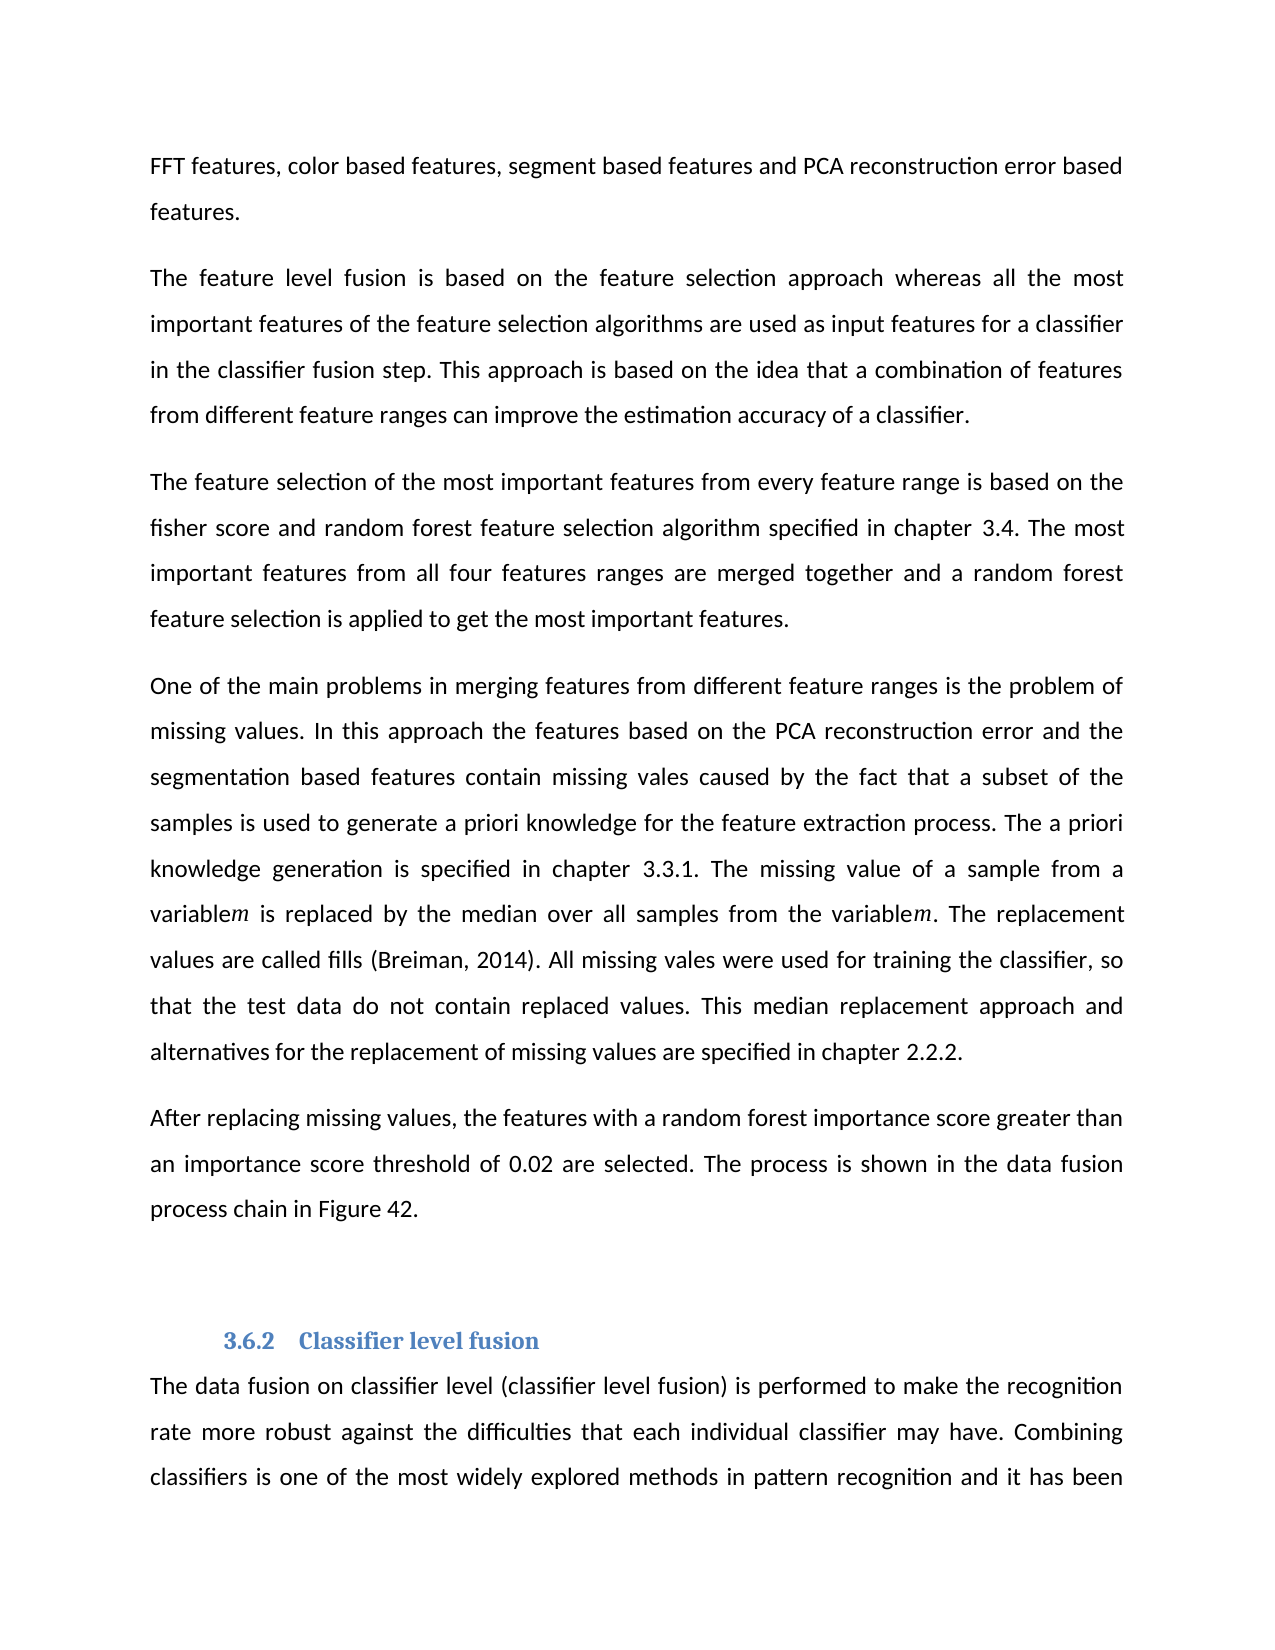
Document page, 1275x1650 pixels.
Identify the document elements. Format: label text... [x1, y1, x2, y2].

text One of the main problems in merging features from different feature ranges is the problem of missing values. In this approach the features based on the PCA reconstruction error and the segmentation based features contain missing vales caused by the fact that a subset of the samples is used to generate a priori knowledge for the feature extraction process. The a priori knowledge generation is specified in chapter 3.3.1. The missing value of a sample from a variable is replaced by the median over all samples from the variable. The replacement values are called fills . All missing vales were used for training the classifier, so that the test data do not contain replaced values. This median replacement approach and alternatives for the replacement of missing values are specified in chapter 2.2.2. [150, 670, 1125, 1066]
text The feature level fusion is based on the feature selection approach whereas all the most important features of the feature selection algorithms are used as input features for a classifier in the classifier fusion step. This approach is based on the idea that a combination of features from different feature ranges can improve the estimation accuracy of a classifier. [150, 262, 1125, 430]
text The feature selection of the most important features from every feature range is based on the fisher score and random forest feature selection algorithm specified in chapter 3.4. The most important features from all four features ranges are merged together and a random forest feature selection is applied to get the most important features. [150, 466, 1125, 634]
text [150, 1370, 1125, 1492]
subtitle Classifier level fusion [224, 1327, 1125, 1356]
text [150, 150, 1125, 226]
text After replacing missing values, the features with a random forest importance score greater than an importance score threshold of 0.02 are selected. The process is shown in the data fusion process chain in Figure 42. [150, 1102, 1125, 1224]
